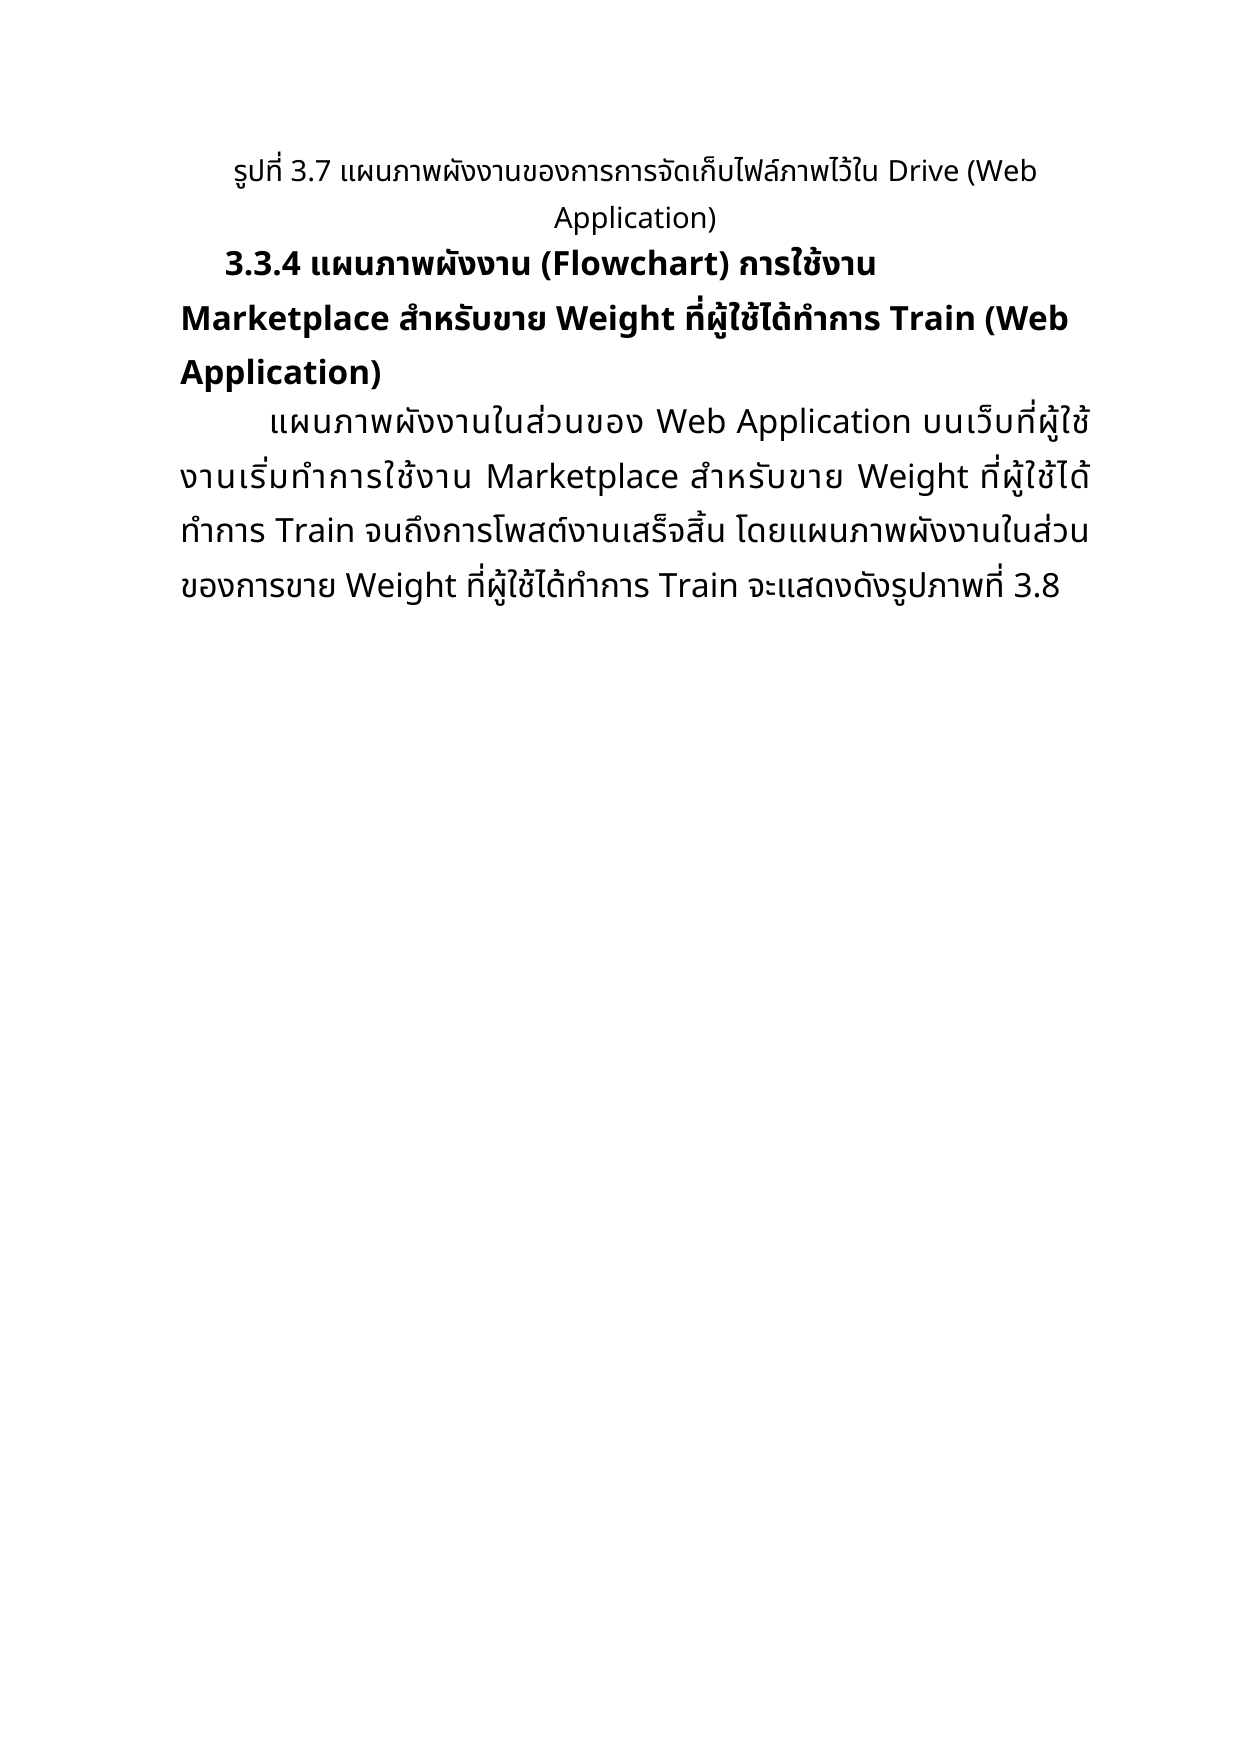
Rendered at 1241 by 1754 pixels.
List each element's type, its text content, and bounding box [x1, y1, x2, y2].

text รูปที่ 3.7 แผนภาพผังงานของการการจัดเก็บไฟล์ภาพไว้ใน Drive (Web Application) [180, 150, 1090, 237]
text 3.3.4 แผนภาพผังงาน (Flowchart) การใช้งาน Marketplace สำหรับขาย Weight ที่ผู้ใช้ได้ทำการ Train (Web Application) [180, 240, 1090, 394]
text แผนภาพผังงานในส่วนของ Web Application บนเว็บที่ผู้ใช้งานเริ่มทําการใช้งาน Marketplace สำหรับขาย Weight ที่ผู้ใช้ได้ทำการ Train จนถึงการโพสต์งานเสร็จสิ้น โดยแผนภาพผังงานในส่วนของการขาย Weight ที่ผู้ใช้ได้ทำการ Train จะแสดงดังรูปภาพที่ 3.8 [180, 398, 1090, 612]
